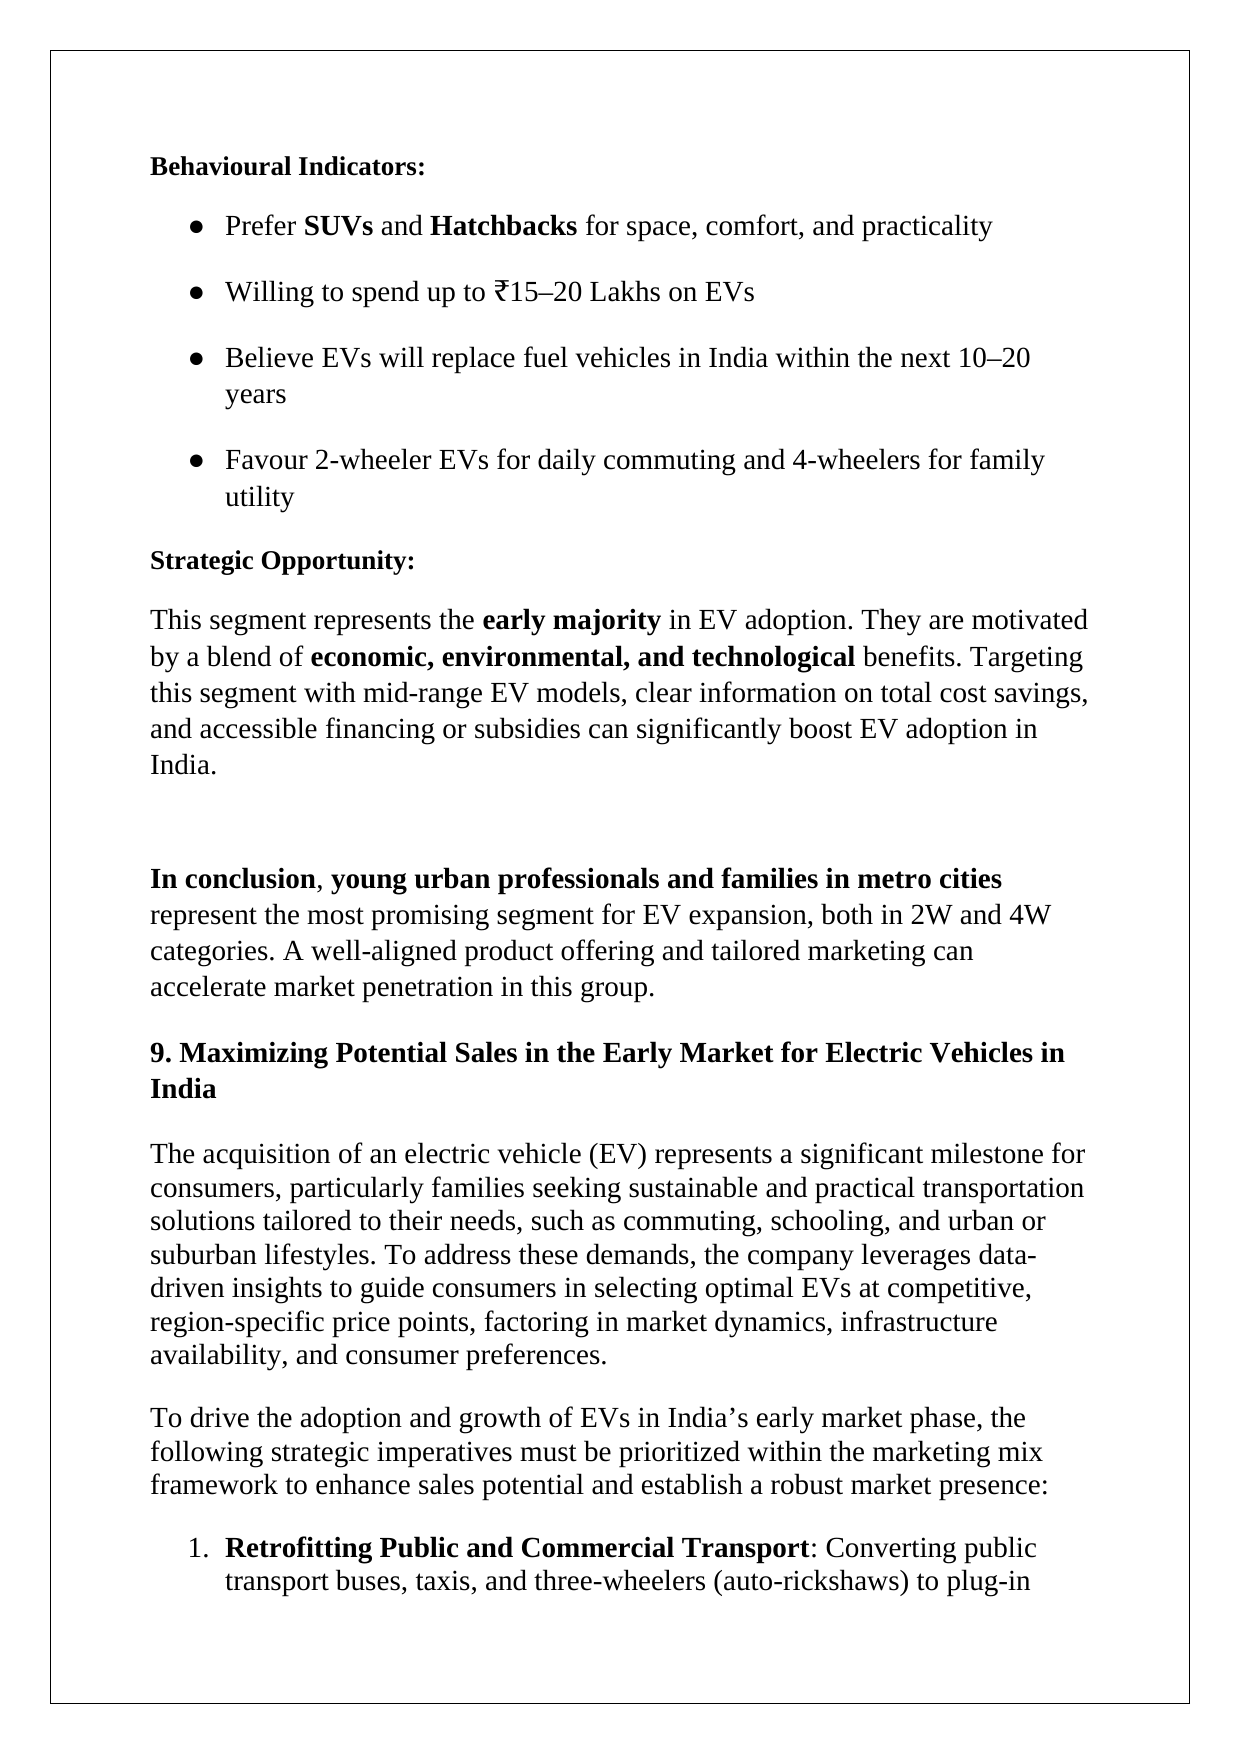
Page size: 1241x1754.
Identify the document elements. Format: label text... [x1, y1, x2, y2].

list Favour 2-wheeler EVs for daily commuting and 4-wheelers for family utility [187, 442, 1090, 512]
subtitle 9. Maximizing Potential Sales in the Early Market for Electric Vehicles in India [150, 1035, 1090, 1104]
text The acquisition of an electric vehicle (EV) represents a significant milestone for consumers, particularly families seeking sustainable and practical transportation solutions tailored to their needs, such as commuting, schooling, and urban or suburban lifestyles. To address these demands, the company leverages data-driven insights to guide consumers in selecting optimal EVs at competitive, region-specific price points, factoring in market dynamics, infrastructure availability, and consumer preferences. [150, 1136, 1090, 1371]
text This segment represents the early majority in EV adoption. They are motivated by a blend of economic, environmental, and technological benefits. Targeting this segment with mid-range EV models, clear information on total cost savings, and accessible financing or subsidies can significantly boost EV adoption in India. [150, 602, 1090, 781]
list Prefer SUVs and Hatchbacks for space, comfort, and practicality [187, 208, 1090, 272]
text In conclusion, young urban professionals and families in metro cities represent the most promising segment for EV expansion, both in 2W and 4W categories. A well-aligned product offering and tailored marketing can accelerate market penetration in this group. [150, 861, 1090, 1003]
subtitle Behavioural Indicators: [150, 150, 1090, 181]
list Willing to spend up to ₹15–20 Lakhs on EVs [187, 274, 1090, 338]
text To drive the adoption and growth of EVs in India’s early market phase, the following strategic imperatives must be prioritized within the marketing mix framework to enhance sales potential and establish a robust market presence: [150, 1400, 1090, 1501]
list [187, 1530, 1090, 1597]
list Believe EVs will replace fuel vehicles in India within the next 10–20 years [187, 340, 1090, 440]
subtitle Strategic Opportunity: [150, 544, 1090, 575]
